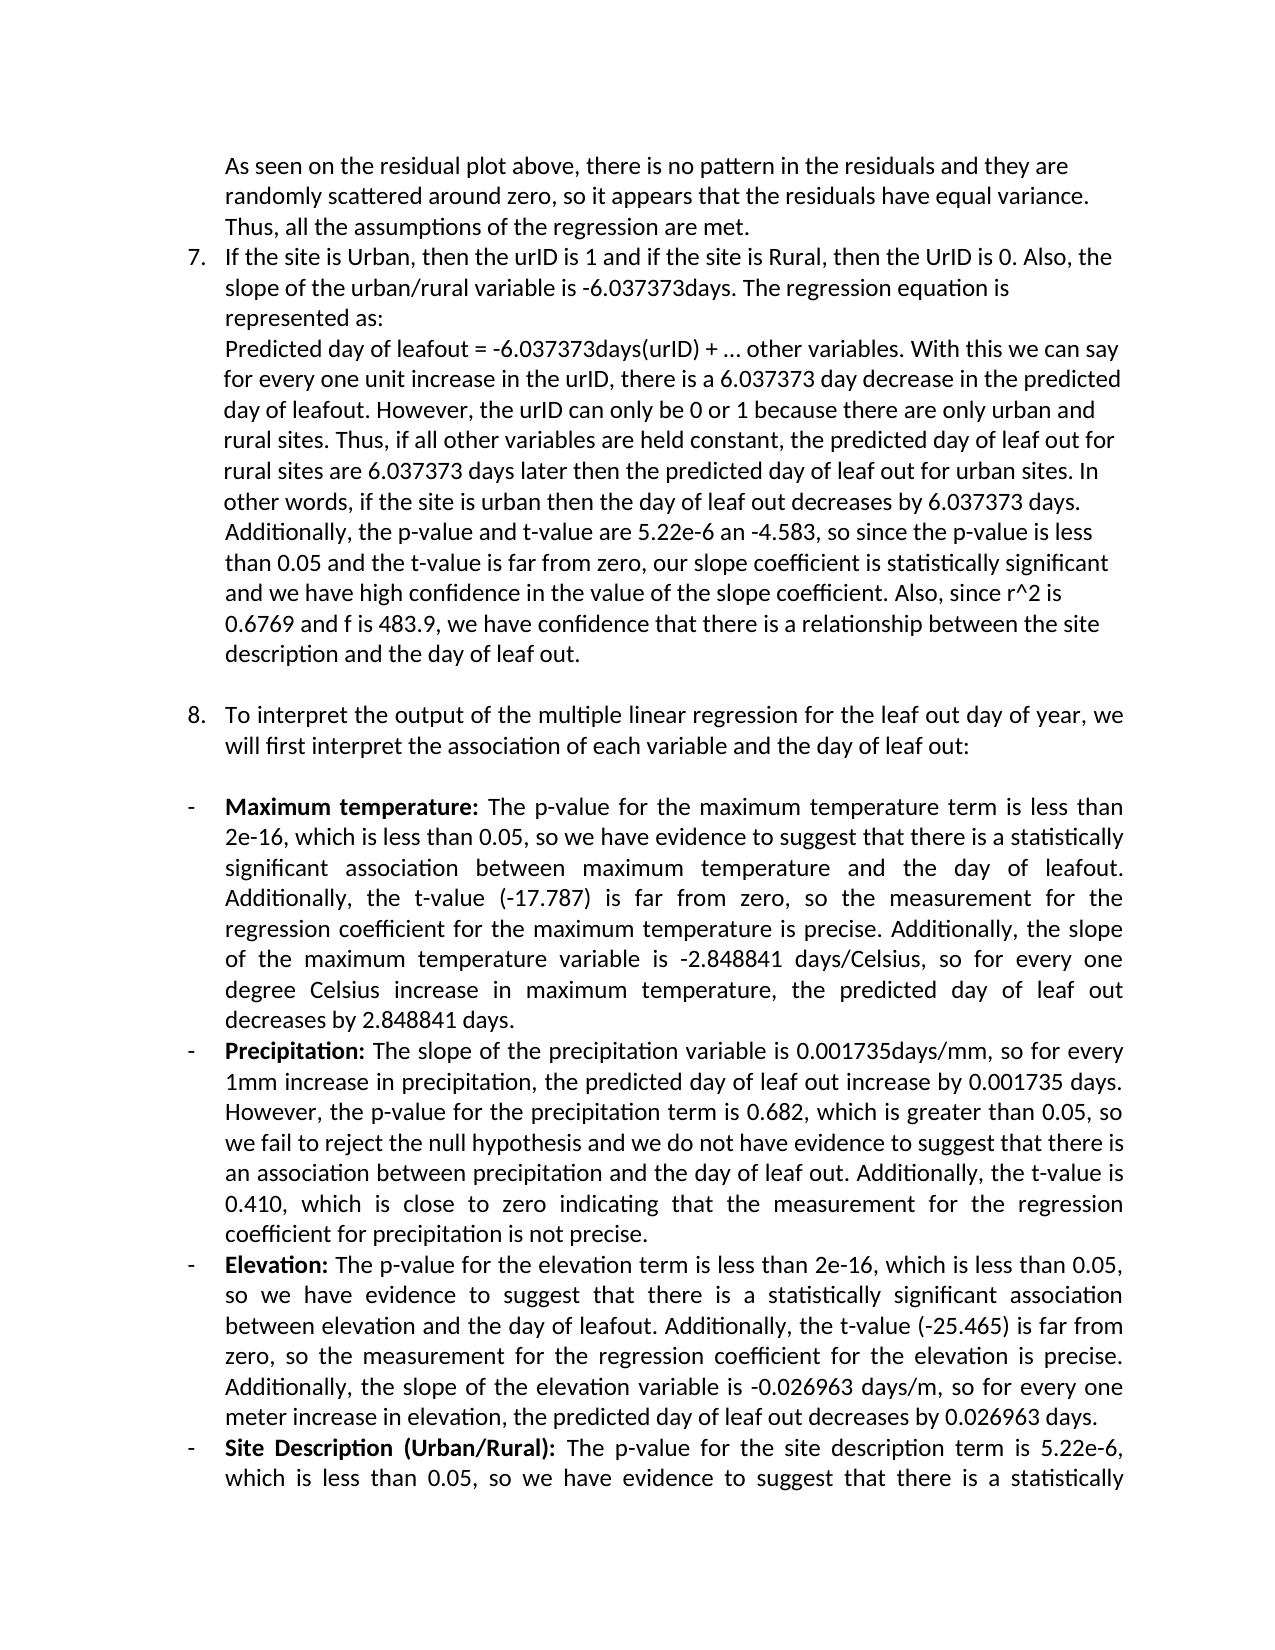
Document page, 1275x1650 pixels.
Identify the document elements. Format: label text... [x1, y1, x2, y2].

text other words, if the site is urban then the day of leaf out decreases by 6.037373 days. [150, 486, 1125, 516]
text for every one unit increase in the urID, there is a 6.037373 day decrease in the predicted [150, 364, 1125, 394]
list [187, 1432, 1125, 1493]
text Additionally, the p-value and t-value are 5.22e-6 an -4.583, so since the p-value is less than 0.05 and the t-value is far from zero, our slope coefficient is statistically significant [150, 516, 1125, 577]
text rural sites. Thus, if all other variables are held constant, the predicted day of leaf out for [150, 425, 1125, 455]
list To interpret the output of the multiple linear regression for the leaf out day of year, we will first interpret the association of each variable and the day of leaf out: [187, 699, 1125, 760]
list Precipitation: The slope of the precipitation variable is 0.001735days/mm, so for every 1mm increase in precipitation, the predicted day of leaf out increase by 0.001735 days. However, the p-value for the precipitation term is 0.682, which is greater than 0.05, so we fail to reject the null hypothesis and we do not have evidence to suggest that there is an association between precipitation and the day of leaf out. Additionally, the t-value is 0.410, which is close to zero indicating that the measurement for the regression coefficient for precipitation is not precise. [187, 1035, 1125, 1249]
text and we have high confidence in the value of the slope coefficient. Also, since r^2 is 0.6769 and f is 483.9, we have confidence that there is a relationship between the site description and the day of leaf out. [150, 577, 1125, 669]
text As seen on the residual plot above, there is no pattern in the residuals and they are randomly scattered around zero, so it appears that the residuals have equal variance. Thus, all the assumptions of the regression are met. [150, 150, 1125, 242]
list Elevation: The p-value for the elevation term is less than 2e-16, which is less than 0.05, so we have evidence to suggest that there is a statistically significant association between elevation and the day of leafout. Additionally, the t-value (-25.465) is far from zero, so the measurement for the regression coefficient for the elevation is precise. Additionally, the slope of the elevation variable is -0.026963 days/m, so for every one meter increase in elevation, the predicted day of leaf out decreases by 0.026963 days. [187, 1249, 1125, 1432]
list If the site is Urban, then the urID is 1 and if the site is Rural, then the UrID is 0. Also, the slope of the urban/rural variable is -6.037373days. The regression equation is represented as: [187, 242, 1125, 333]
text rural sites are 6.037373 days later then the predicted day of leaf out for urban sites. In [150, 455, 1125, 486]
text day of leafout. However, the urID can only be 0 or 1 because there are only urban and [150, 394, 1125, 425]
list Maximum temperature: The p-value for the maximum temperature term is less than 2e-16, which is less than 0.05, so we have evidence to suggest that there is a statistically significant association between maximum temperature and the day of leafout. Additionally, the t-value (-17.787) is far from zero, so the measurement for the regression coefficient for the maximum temperature is precise. Additionally, the slope of the maximum temperature variable is -2.848841 days/Celsius, so for every one degree Celsius increase in maximum temperature, the predicted day of leaf out decreases by 2.848841 days. [187, 791, 1125, 1035]
text Predicted day of leafout = -6.037373days(urID) + … other variables. With this we can say [150, 333, 1125, 364]
